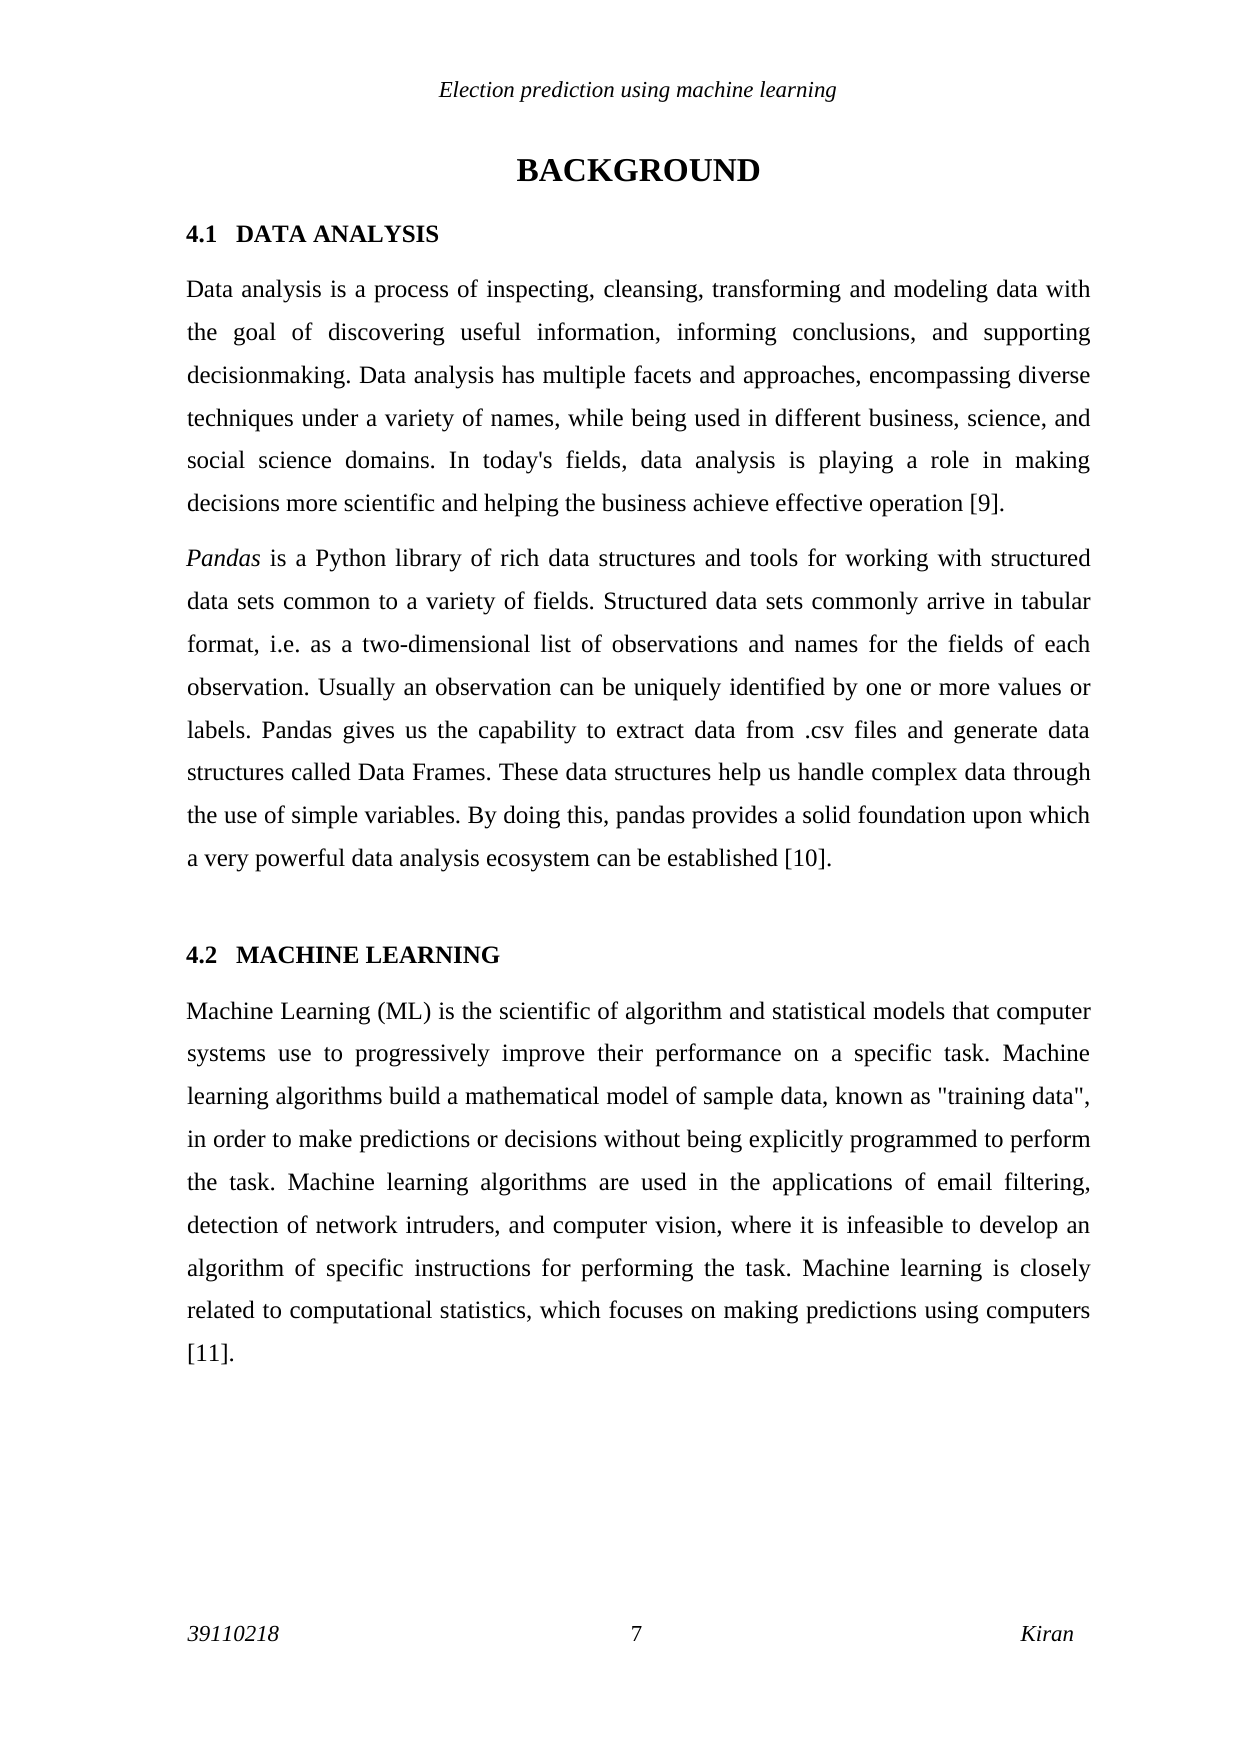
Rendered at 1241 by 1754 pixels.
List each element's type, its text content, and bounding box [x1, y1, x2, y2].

subtitle BACKGROUND [187, 151, 1090, 189]
subtitle 4.1 DATA ANALYSIS [186, 219, 1158, 248]
text Data analysis is a process of inspecting, cleansing, transforming and modeling data with the goal of discovering useful information, informing conclusions, and supporting decisionmaking. Data analysis has multiple facets and approaches, encompassing diverse techniques under a variety of names, while being used in different business, science, and social science domains. In today's fields, data analysis is playing a role in making decisions more scientific and helping the business achieve effective operation [9]. [186, 274, 1091, 517]
text Machine Learning (ML) is the scientific of algorithm and statistical models that computer systems use to progressively improve their performance on a specific task. Machine learning algorithms build a mathematical model of sample data, known as "training data", in order to make predictions or decisions without being explicitly programmed to perform the task. Machine learning algorithms are used in the applications of email filtering, detection of network intruders, and computer vision, where it is infeasible to develop an algorithm of specific instructions for performing the task. Machine learning is closely related to computational statistics, which focuses on making predictions using computers [11]. [186, 996, 1091, 1367]
subtitle 4.2 MACHINE LEARNING [186, 940, 1158, 969]
text Pandas is a Python library of rich data structures and tools for working with structured data sets common to a variety of fields. Structured data sets commonly arrive in tabular format, i.e. as a two-dimensional list of observations and names for the fields of each observation. Usually an observation can be uniquely identified by one or more values or labels. Pandas gives us the capability to extract data from .csv files and generate data structures called Data Frames. These data structures help us handle complex data through the use of simple variables. By doing this, pandas provides a solid foundation upon which a very powerful data analysis ecosystem can be established [10]. [186, 543, 1091, 872]
